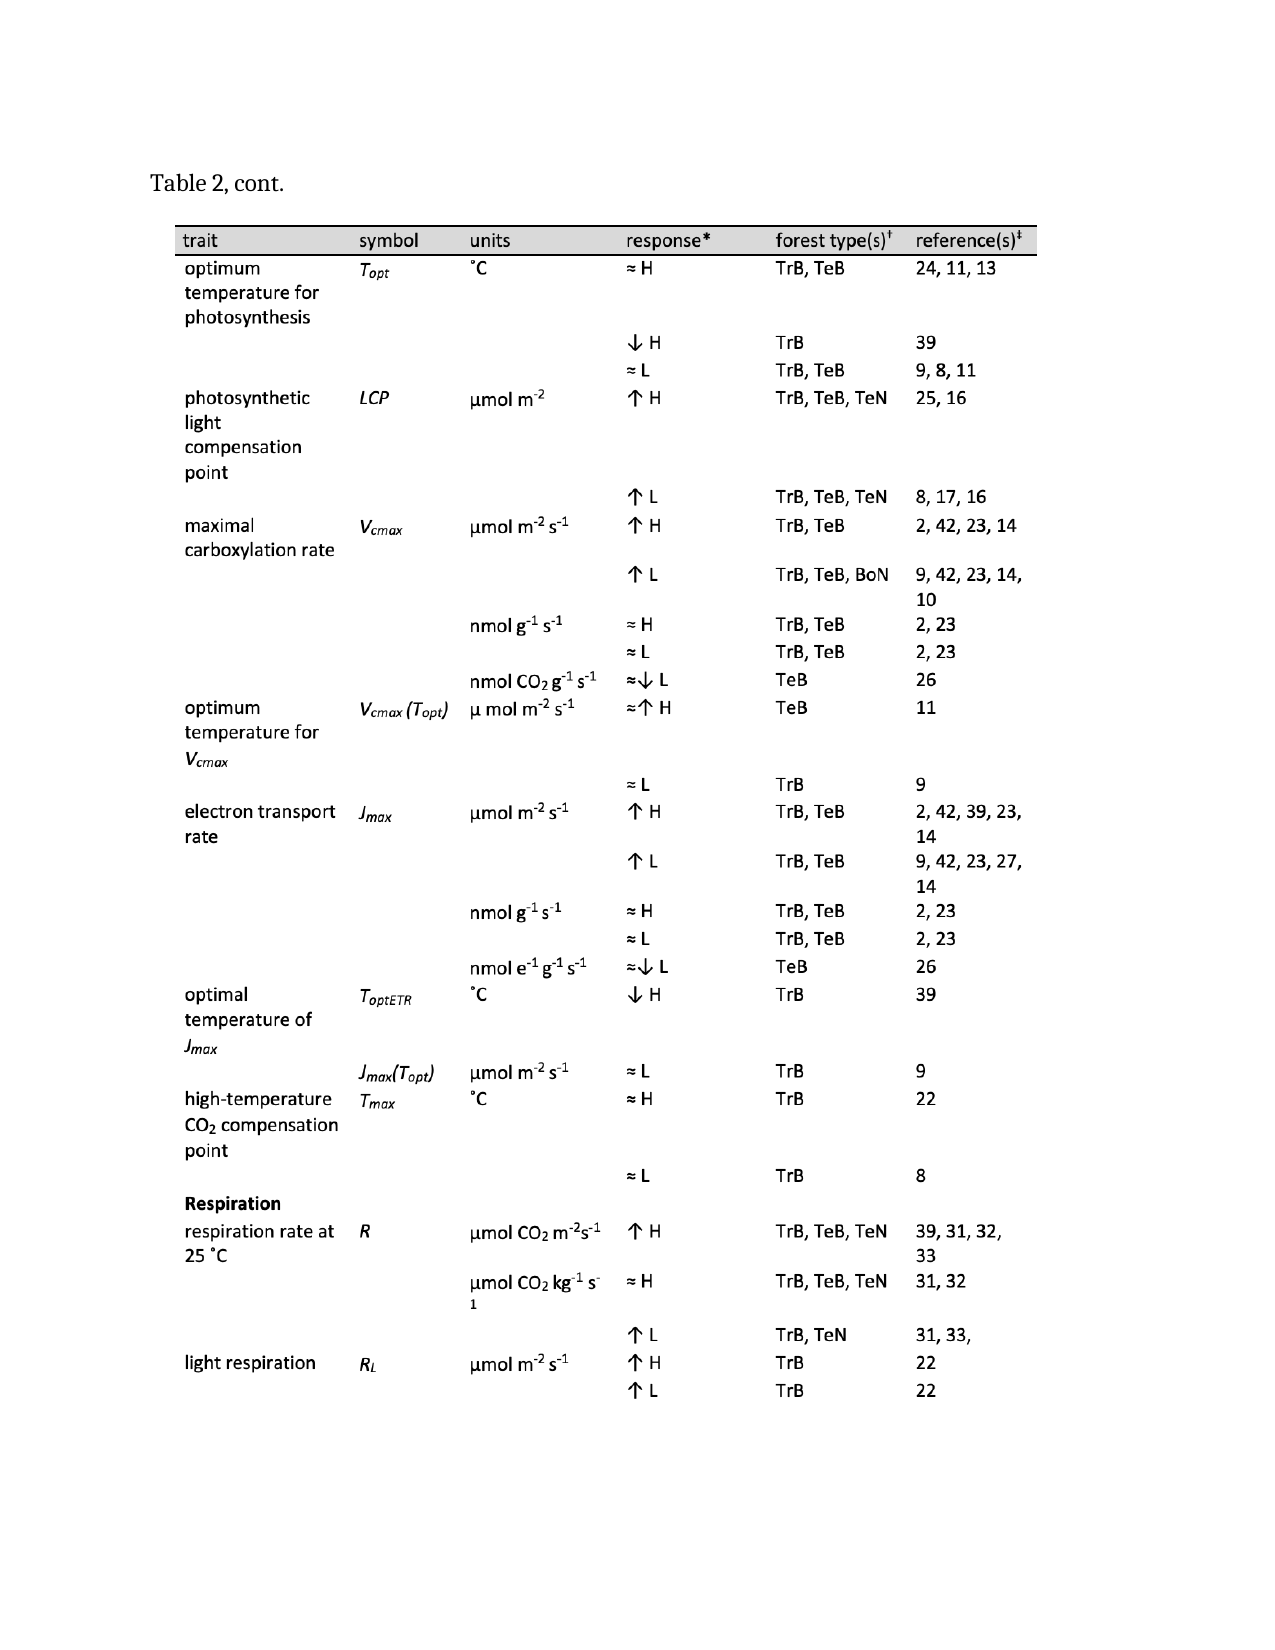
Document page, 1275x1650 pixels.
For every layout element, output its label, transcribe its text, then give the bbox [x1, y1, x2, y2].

text Table 2, cont. [150, 169, 1125, 197]
picture [168, 216, 1044, 1412]
